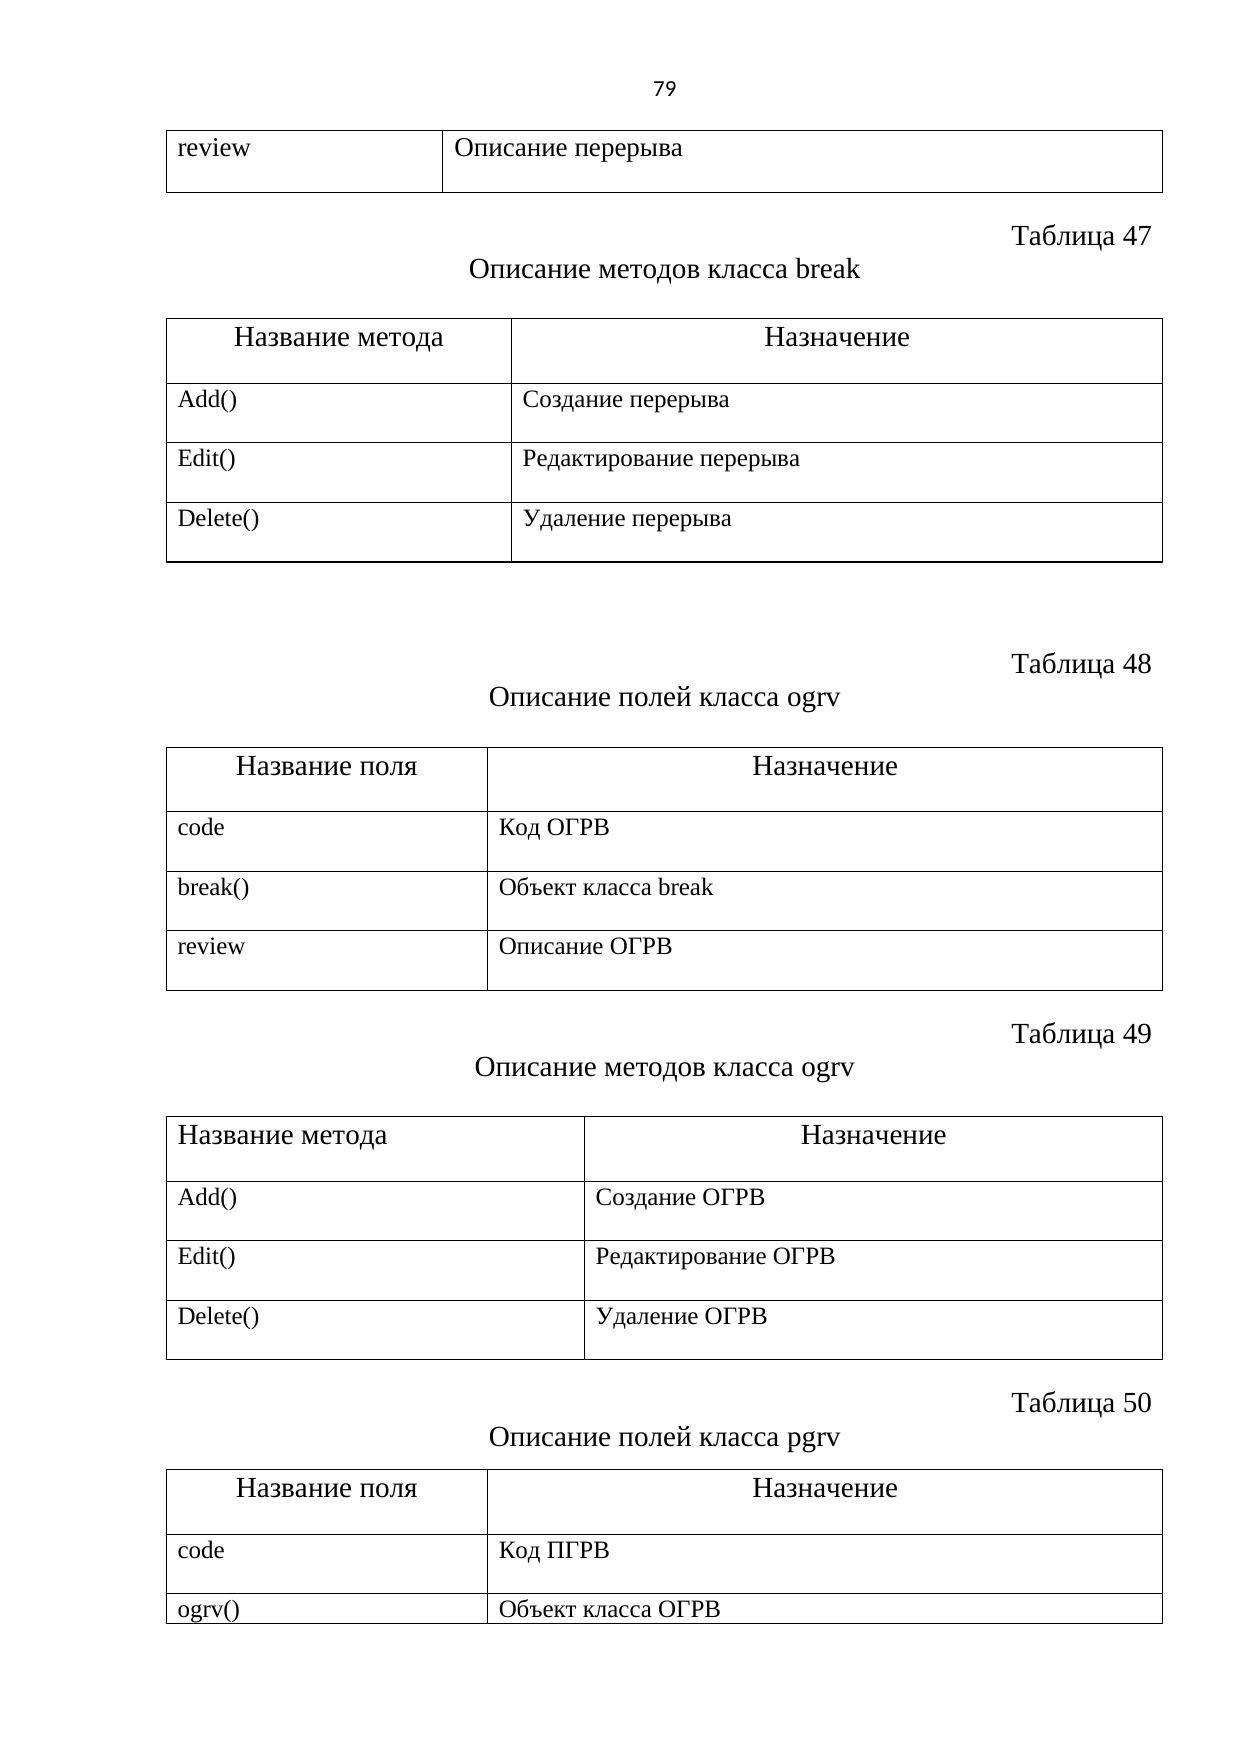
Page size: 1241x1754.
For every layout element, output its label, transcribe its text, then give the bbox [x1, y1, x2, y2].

table_header Назначение [488, 748, 1162, 811]
table_cell Удаление ОГРВ [585, 1301, 1162, 1359]
table_cell Описание ОГРВ [488, 931, 1162, 990]
table_header Название поля [167, 748, 487, 811]
table_cell Объект класса ОГРВ [488, 1594, 1162, 1623]
table_header Назначение [488, 1470, 1162, 1534]
table_cell Add() [167, 1182, 584, 1240]
text Описание методов класса ogrv [177, 1049, 1152, 1083]
table_cell review [167, 131, 442, 192]
table_cell Описание перерыва [443, 131, 1162, 192]
table_cell review [167, 931, 487, 990]
table_cell Объект класса break [488, 872, 1162, 930]
table_cell break() [167, 872, 487, 930]
table_header Название поля [167, 1470, 487, 1534]
table_cell Edit() [167, 1241, 584, 1300]
table_cell Создание перерыва [512, 384, 1162, 442]
text Таблица 49 [251, 1016, 1152, 1049]
table_cell Создание ОГРВ [585, 1182, 1162, 1240]
text Таблица 47 [177, 218, 1152, 251]
text Описание методов класса break [177, 251, 1152, 285]
table_cell Add() [167, 384, 511, 442]
table_header Название метода [167, 319, 511, 383]
text Таблица 48 [251, 646, 1152, 679]
text Описание полей класса ogrv [177, 679, 1152, 713]
text Таблица 50 [251, 1385, 1152, 1419]
table_cell code [167, 812, 487, 871]
table_cell Edit() [167, 443, 511, 502]
table_cell Удаление перерыва [512, 503, 1162, 561]
table_cell code [167, 1535, 487, 1593]
table_cell Редактирование перерыва [512, 443, 1162, 502]
table_header Назначение [585, 1117, 1162, 1181]
table_cell Код ПГРВ [488, 1535, 1162, 1593]
table_cell Delete() [167, 1301, 584, 1359]
table_cell Код ОГРВ [488, 812, 1162, 871]
table_cell Редактирование ОГРВ [585, 1241, 1162, 1300]
text Описание полей класса pgrv [177, 1419, 1152, 1452]
table_header Название метода [167, 1117, 584, 1181]
table_cell ogrv() [167, 1594, 487, 1623]
table_cell Delete() [167, 503, 511, 561]
table_header Назначение [512, 319, 1162, 383]
